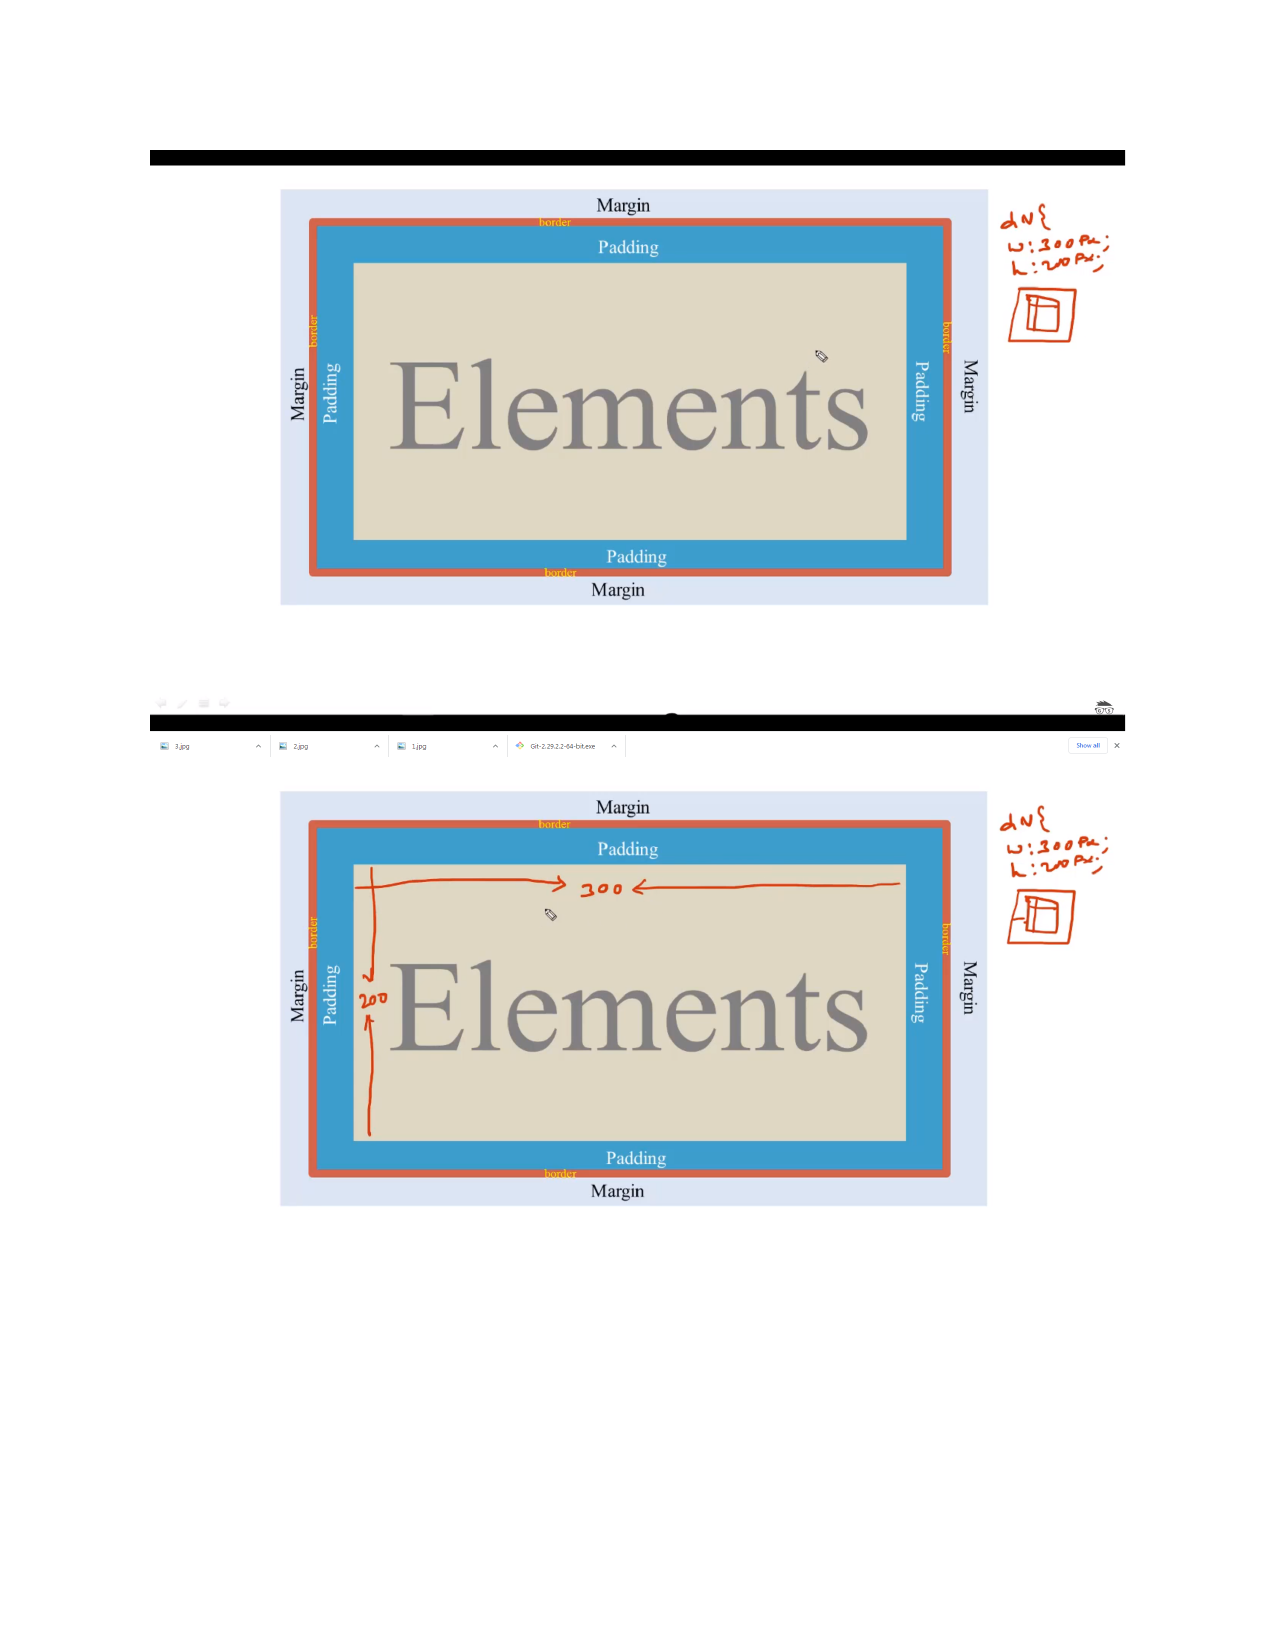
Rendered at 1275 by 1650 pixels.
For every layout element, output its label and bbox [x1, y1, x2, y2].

picture [150, 784, 1125, 1255]
picture [150, 150, 1125, 760]
